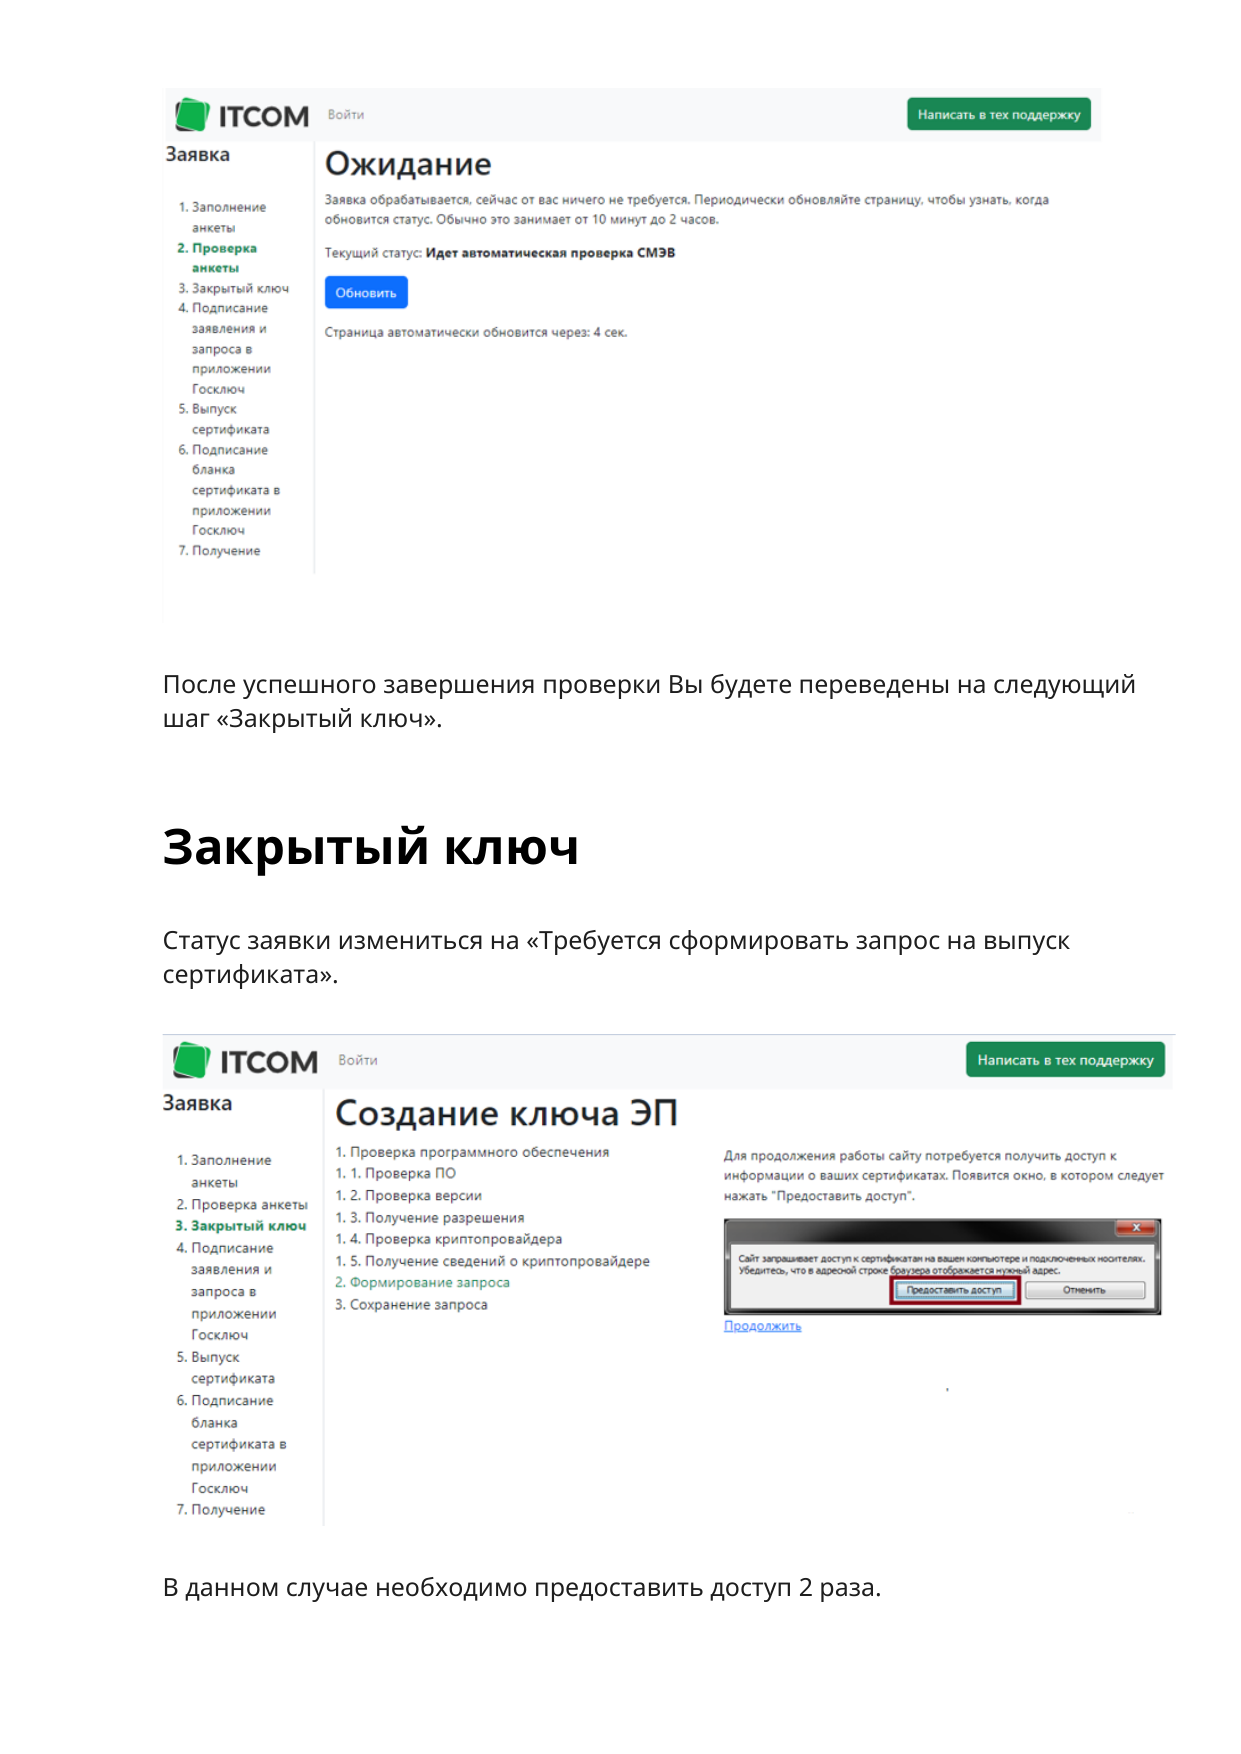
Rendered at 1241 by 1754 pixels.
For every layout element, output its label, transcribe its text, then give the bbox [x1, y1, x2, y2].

picture [162, 1034, 1176, 1526]
text В данном случае необходимо предоставить доступ 2 раза. [162, 1569, 1152, 1603]
text Статус заявки измениться на «Требуется сформировать запрос на выпуск сертификата». [162, 923, 1152, 991]
picture [162, 88, 1111, 623]
text После успешного завершения проверки Вы будете переведены на следующий шаг «Закрытый ключ». ﻿ [162, 666, 1152, 768]
text Закрытый ключ [162, 812, 1152, 879]
